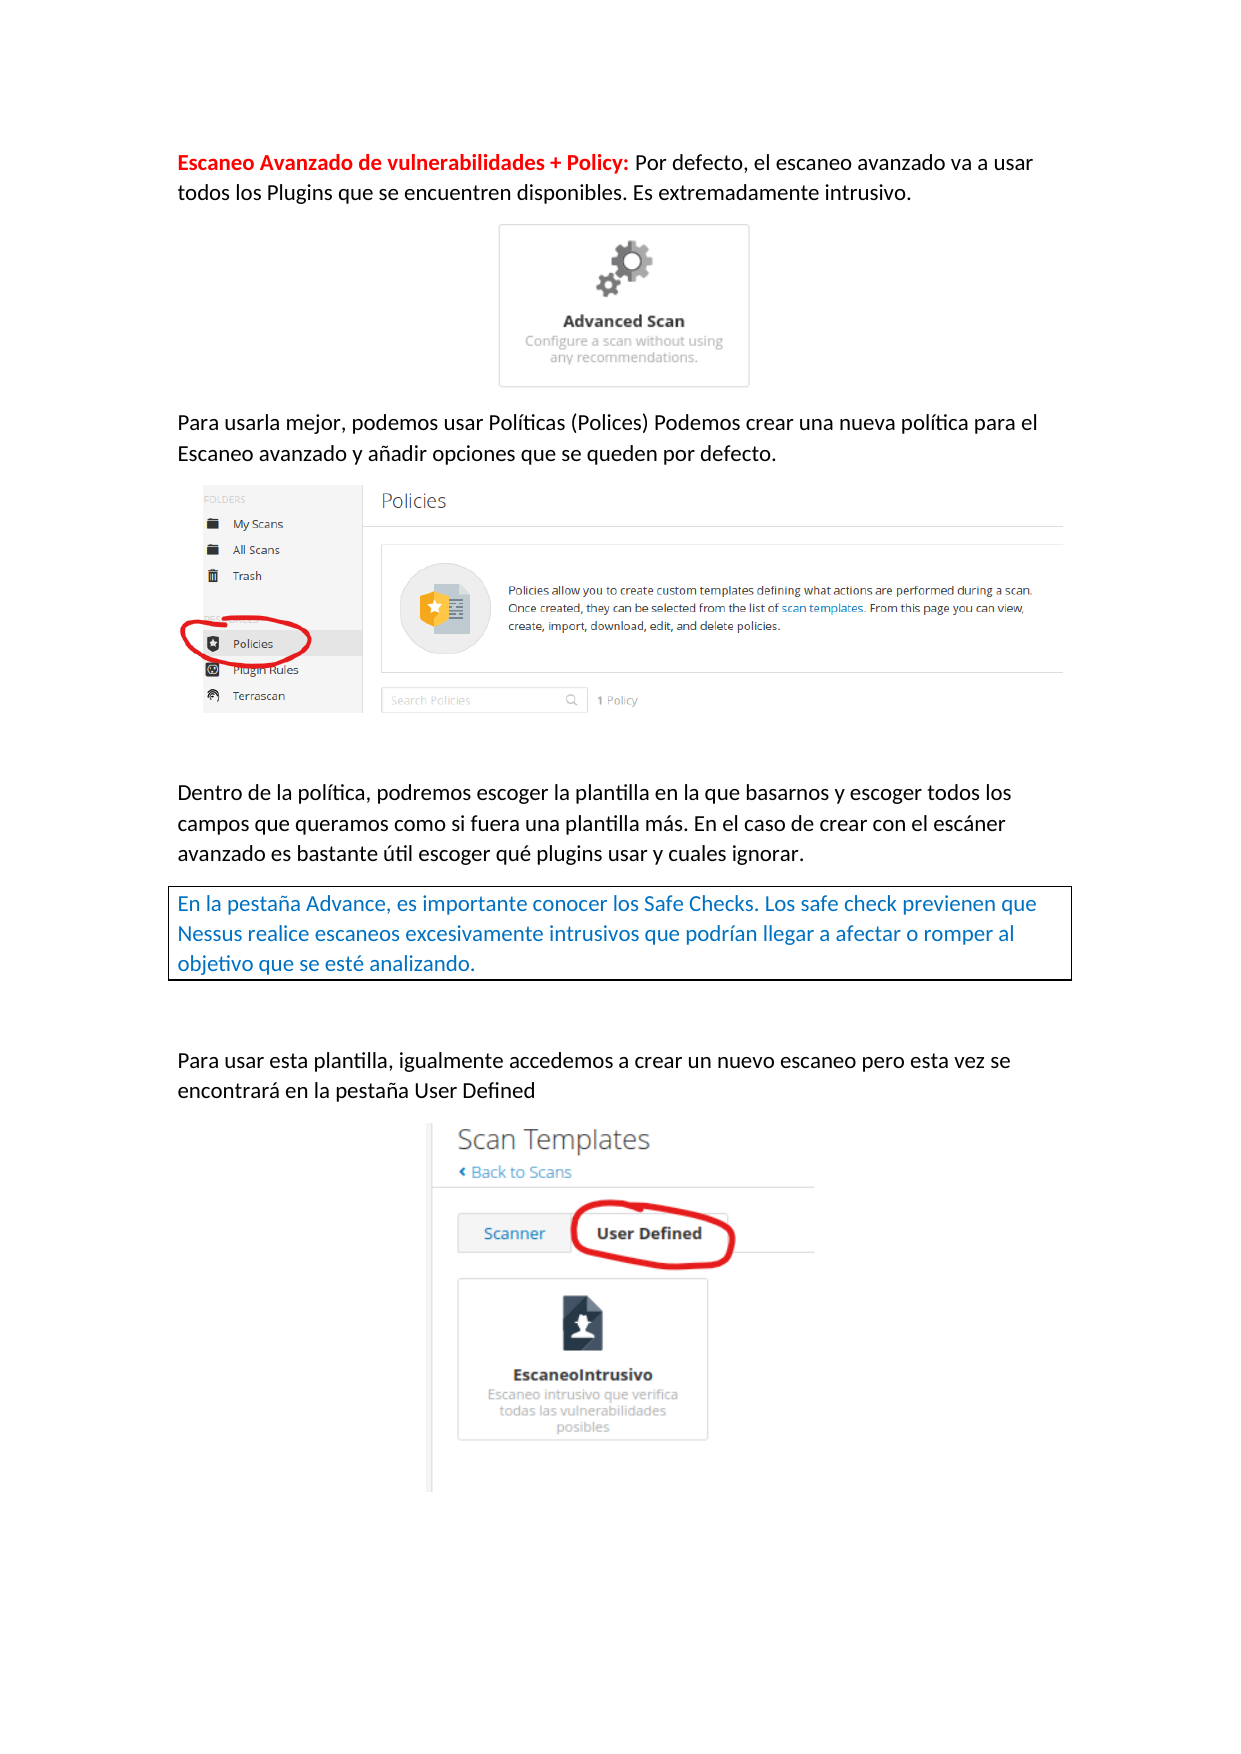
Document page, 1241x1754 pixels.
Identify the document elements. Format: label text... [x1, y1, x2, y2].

text En la pestaña Advance, es importante conocer los Safe Checks. Los safe check previenen que Nessus realice escaneos excesivamente intrusivos que podrían llegar a afectar o romper al objetivo que se esté analizando. [169, 887, 1071, 979]
text Para usar esta plantilla, igualmente accedemos a crear un nuevo escaneo pero esta vez se encontrará en la pestaña User Defined [177, 1046, 1063, 1104]
text Para usarla mejor, podemos usar Políticas (Polices) Podemos crear una nueva política para el Escaneo avanzado y añadir opciones que se queden por defecto. [177, 408, 1063, 467]
picture [490, 224, 750, 390]
picture [425, 1123, 815, 1492]
text Escaneo Avanzado de vulnerabilidades + Policy: Por defecto, el escaneo avanzado va a usar todos los Plugins que se encuentren disponibles. Es extremadamente intrusivo. [177, 148, 1063, 206]
text Dentro de la política, podremos escoger la plantilla en la que basarnos y escoger todos los campos que queramos como si fuera una plantilla más. En el caso de crear con el escáner avanzado es bastante útil escoger qué plugins usar y cuales ignorar. [177, 778, 1063, 867]
picture [177, 485, 1063, 713]
